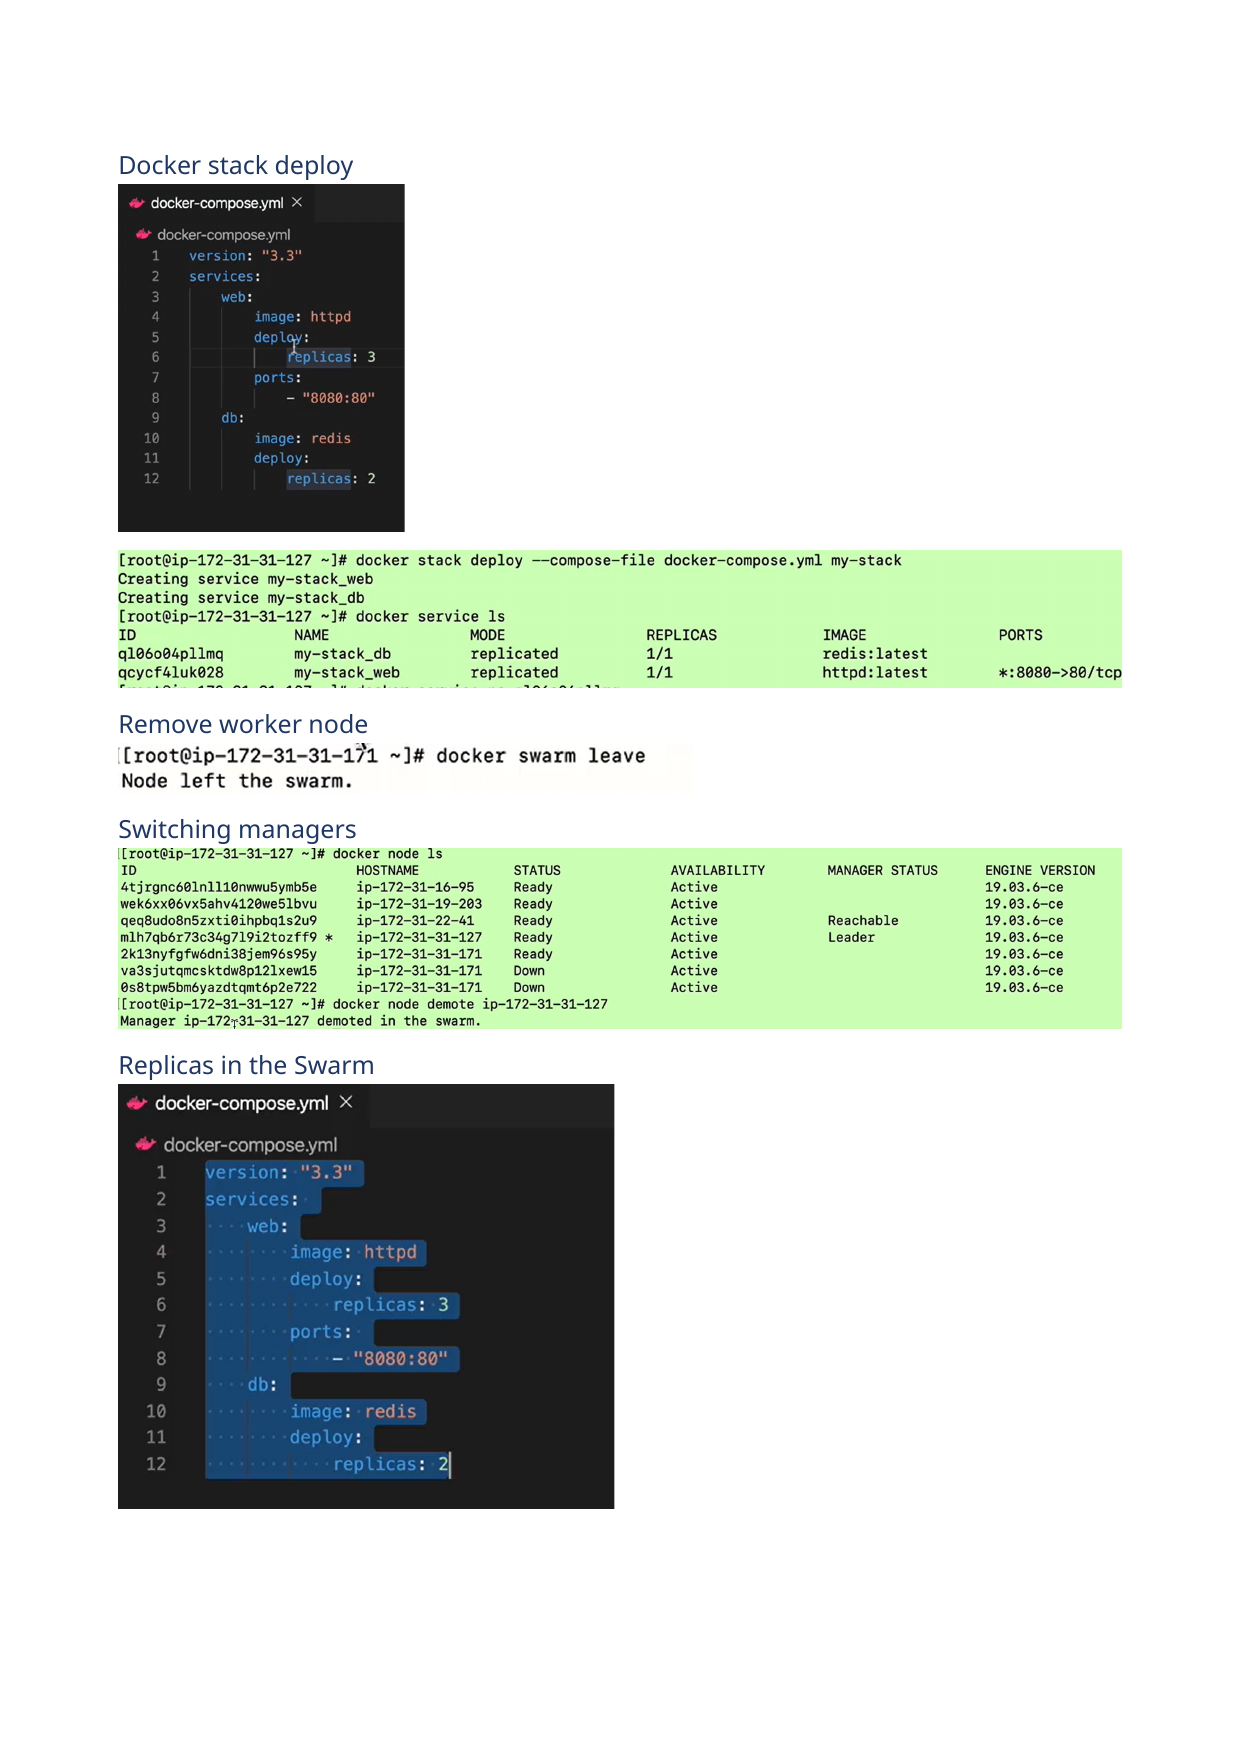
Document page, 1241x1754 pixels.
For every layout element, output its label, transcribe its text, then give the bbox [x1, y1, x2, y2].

subtitle Switching managers [118, 812, 1122, 846]
picture [118, 1084, 615, 1509]
subtitle Replicas in the Swarm [118, 1047, 1122, 1081]
picture [118, 550, 1123, 688]
subtitle Docker stack deploy [118, 148, 1122, 182]
subtitle Remove worker node [118, 706, 1122, 741]
picture [118, 743, 694, 794]
picture [118, 184, 405, 532]
picture [118, 848, 1123, 1029]
